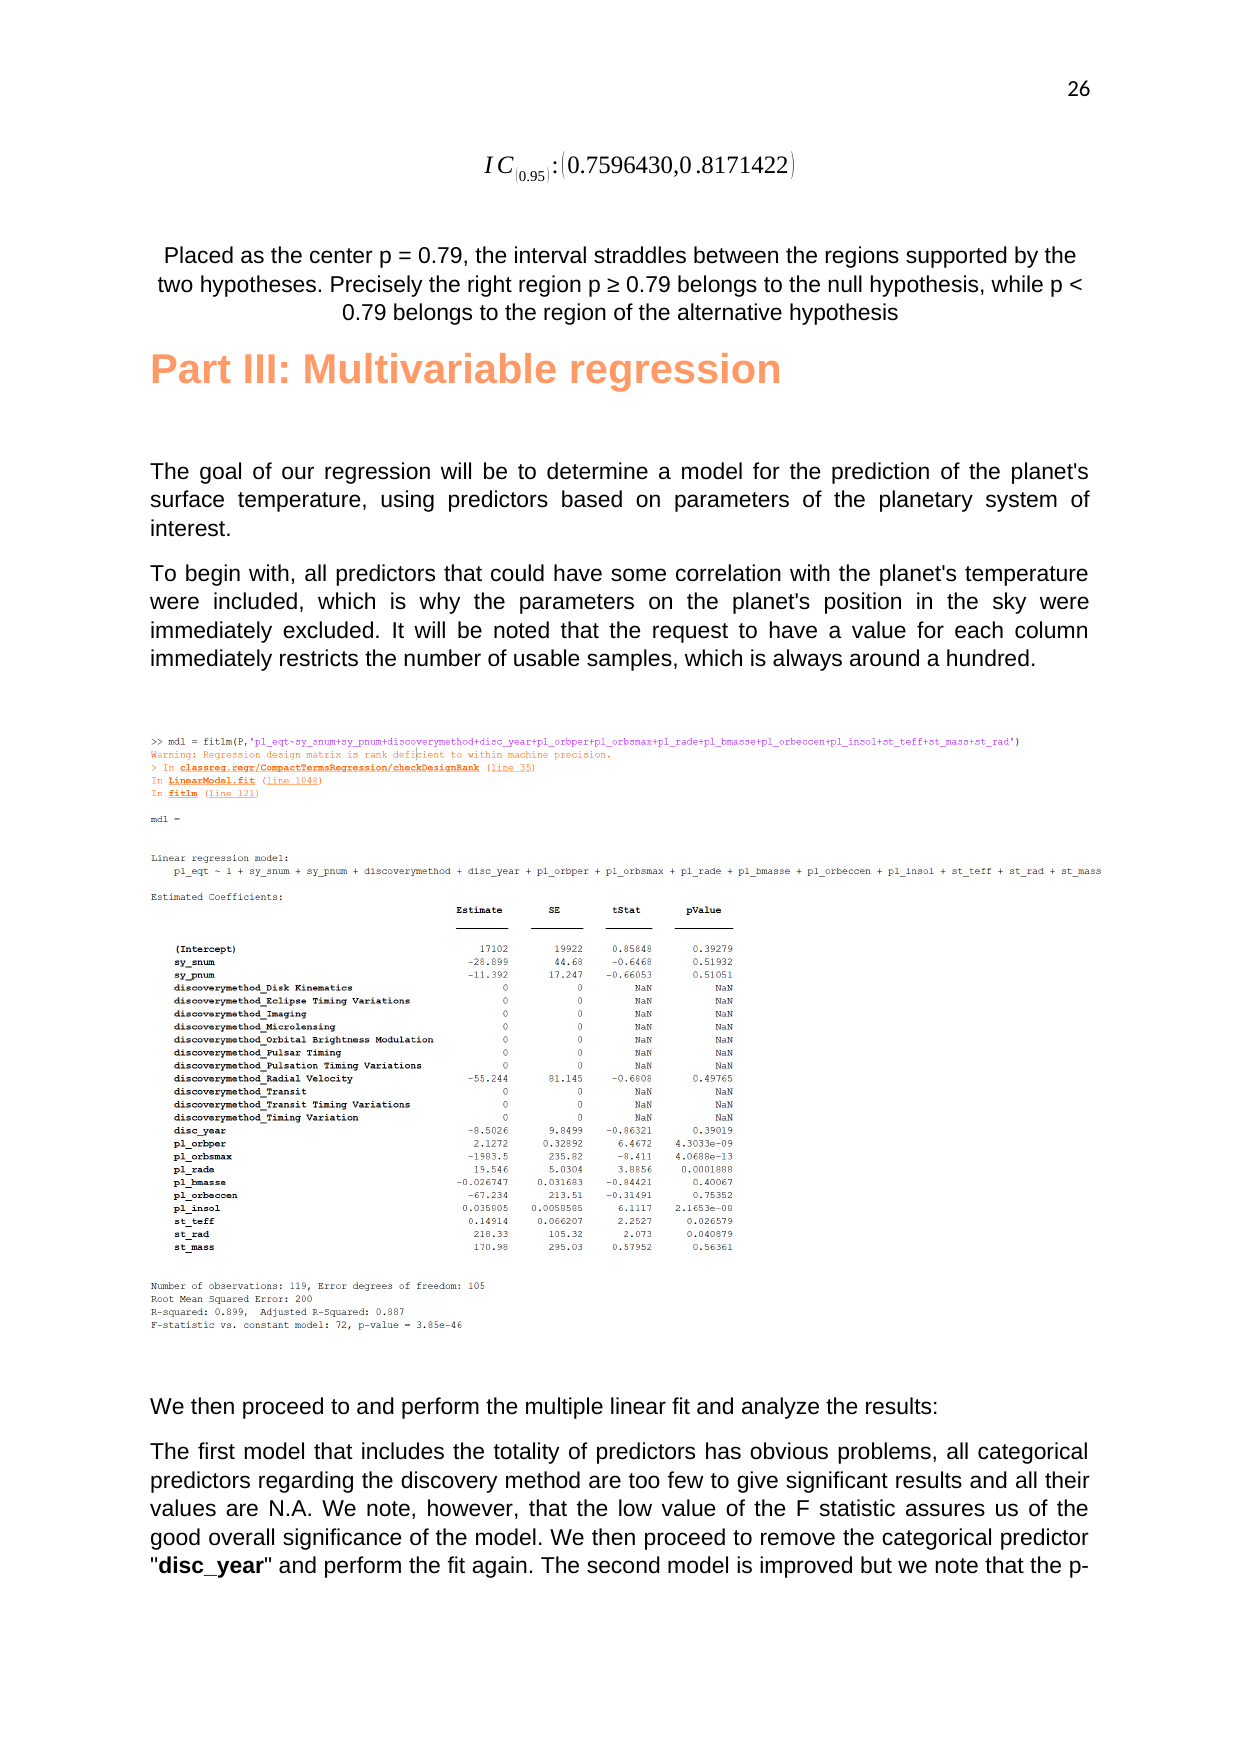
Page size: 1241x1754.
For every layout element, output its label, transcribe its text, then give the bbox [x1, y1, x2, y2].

picture [150, 735, 1103, 1330]
text We then proceed to and perform the multiple linear fit and analyze the results: [150, 1393, 1090, 1419]
text The goal of our regression will be to determine a model for the prediction of the planet's surface temperature, using predictors based on parameters of the planetary system of interest. [150, 458, 1090, 541]
text Part III: Multivariable regression [150, 344, 1090, 392]
text To begin with, all predictors that could have some correlation with the planet's temperature were included, which is why the parameters on the planet's position in the sky were immediately excluded. It will be noted that the request to have a value for each column immediately restricts the number of usable samples, which is always around a hundred. [150, 560, 1090, 671]
text Placed as the center p = 0.79, the interval straddles between the regions supported by the two hypotheses. Precisely the right region p ≥ 0.79 belongs to the null hypothesis, while p < 0.79 ​​belongs to the region of the alternative hypothesis [150, 242, 1090, 326]
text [150, 1438, 1090, 1578]
